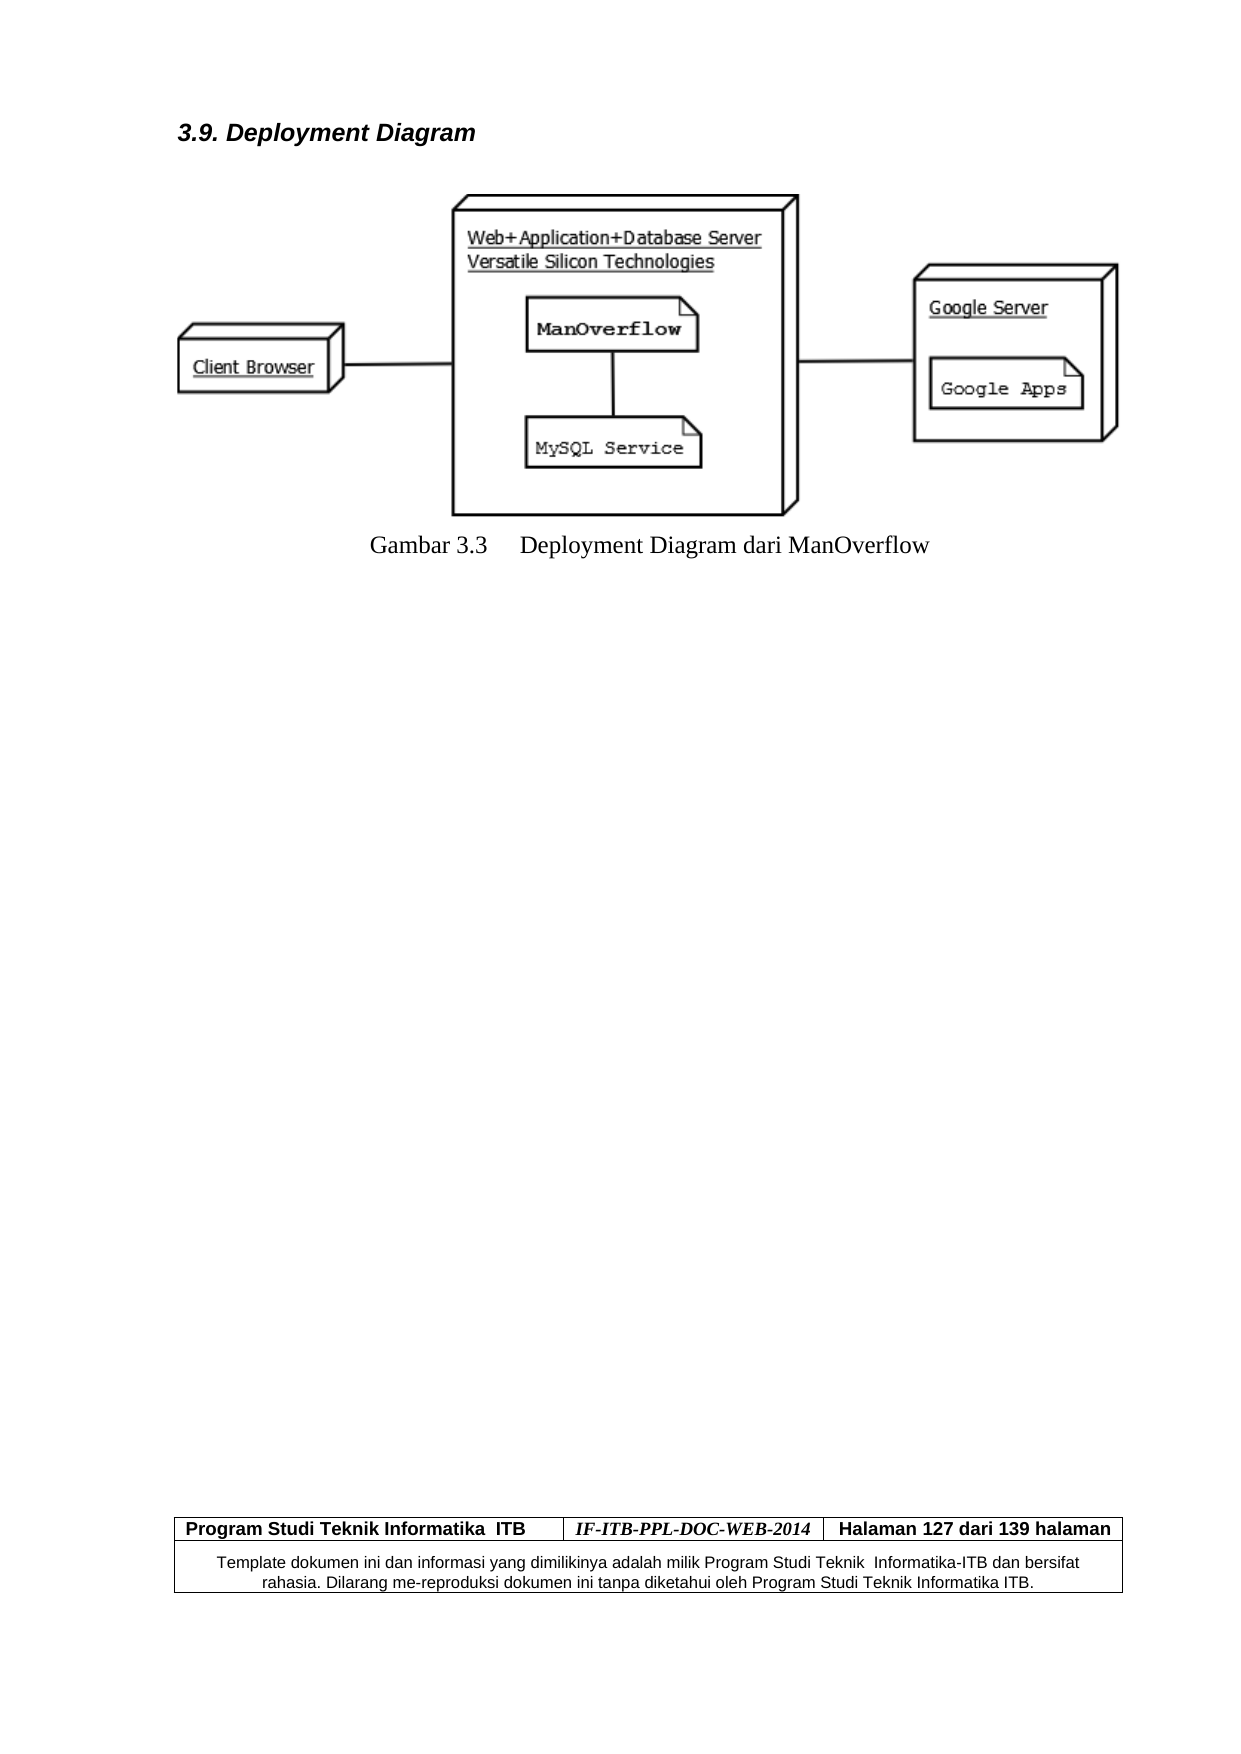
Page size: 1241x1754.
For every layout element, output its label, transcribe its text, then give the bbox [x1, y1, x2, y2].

subtitle 3.9. Deployment Diagram [177, 118, 1122, 147]
text Gambar 3.3 Deployment Diagram dari ManOverflow [177, 530, 1122, 559]
picture [177, 194, 1123, 518]
